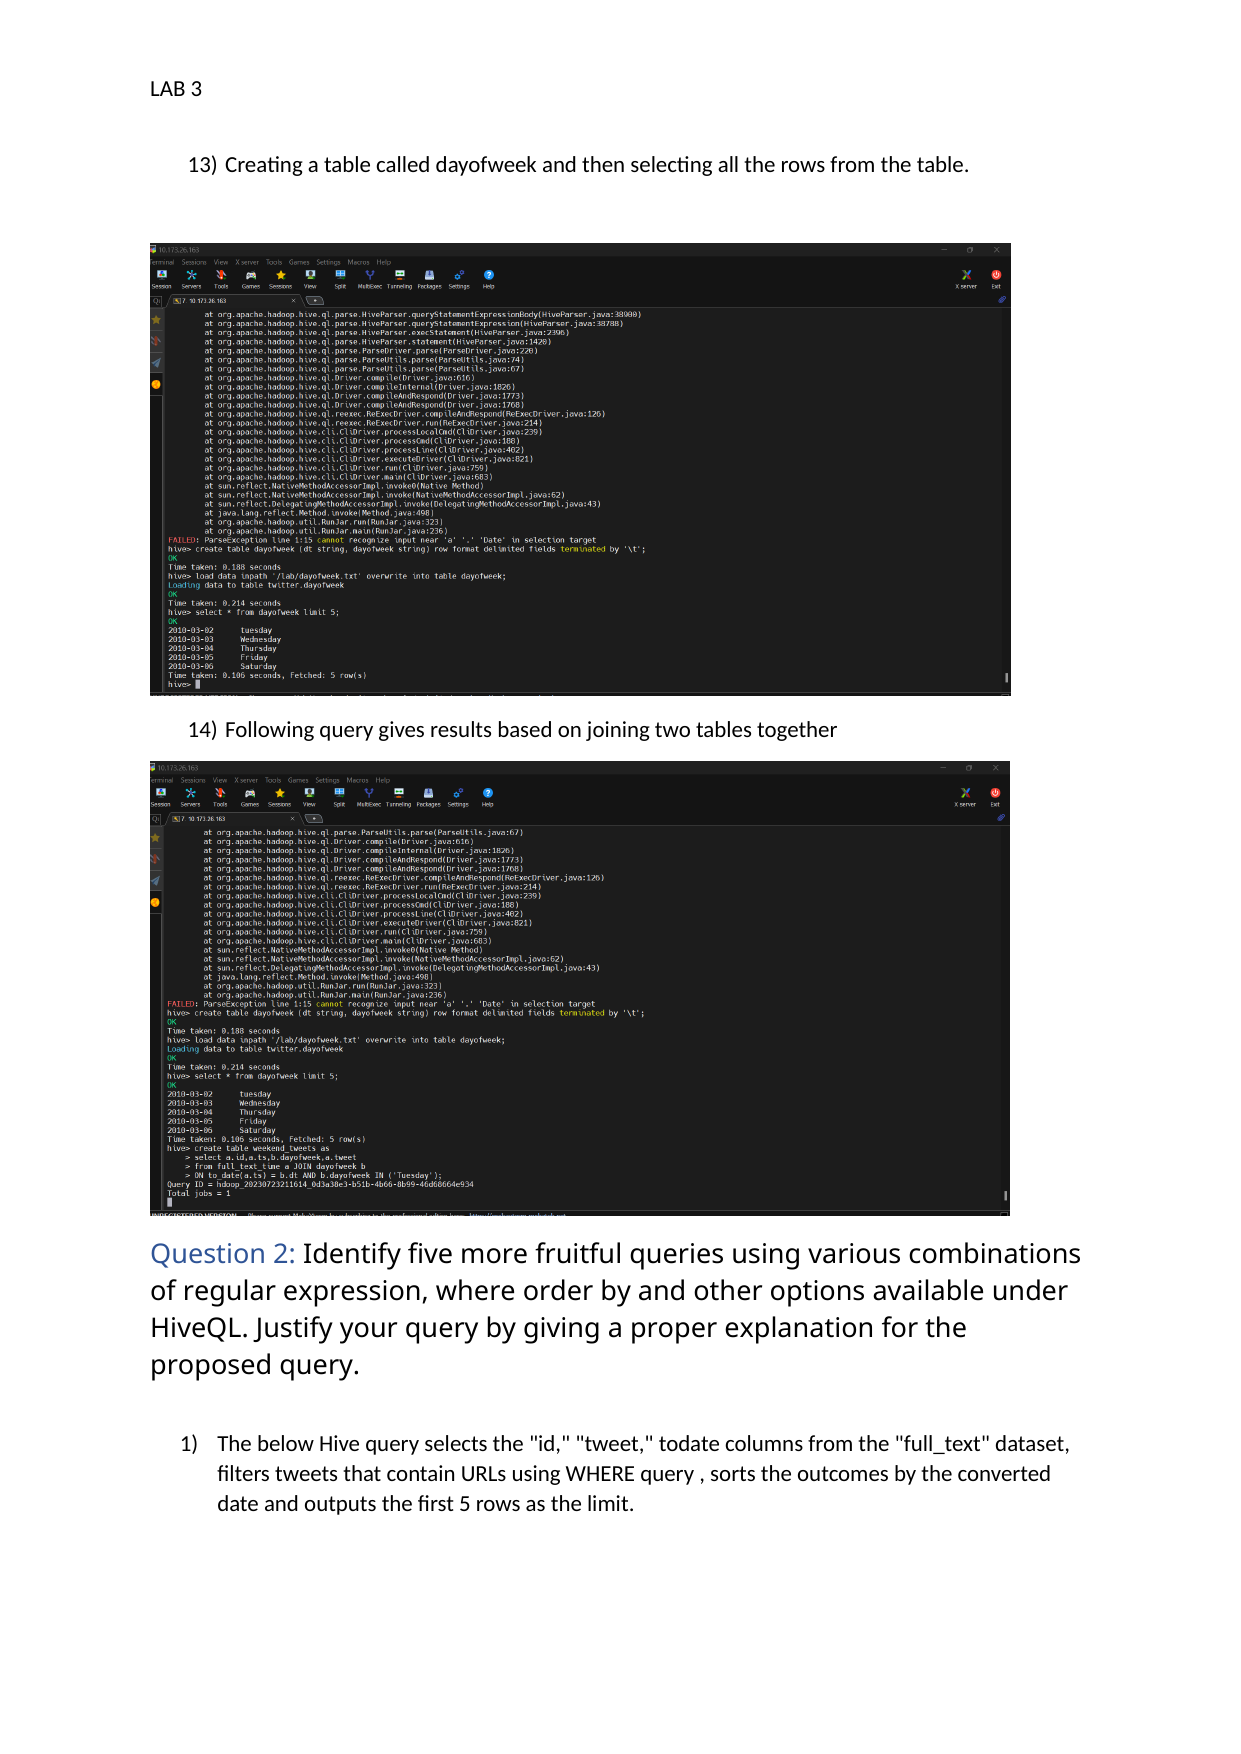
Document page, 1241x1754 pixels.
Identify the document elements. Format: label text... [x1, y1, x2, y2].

subtitle Question 2: Identify five more fruitful queries using various combinations of regular expression, where order by and other options available under HiveQL. Justify your query by giving a proper explanation for the proposed query. [150, 1234, 1090, 1382]
list The below Hive query selects the "id," "tweet," todate columns from the "full_text" dataset, filters tweets that contain URLs using WHERE query , sorts the outcomes by the converted date and outputs the first 5 rows as the limit. [179, 1429, 1090, 1517]
picture [150, 761, 1010, 1216]
list Following query gives results based on joining two tables together [187, 715, 1090, 743]
picture [150, 243, 1011, 696]
list Creating a table called dayofweek and then selecting all the rows from the table. [187, 150, 1090, 178]
